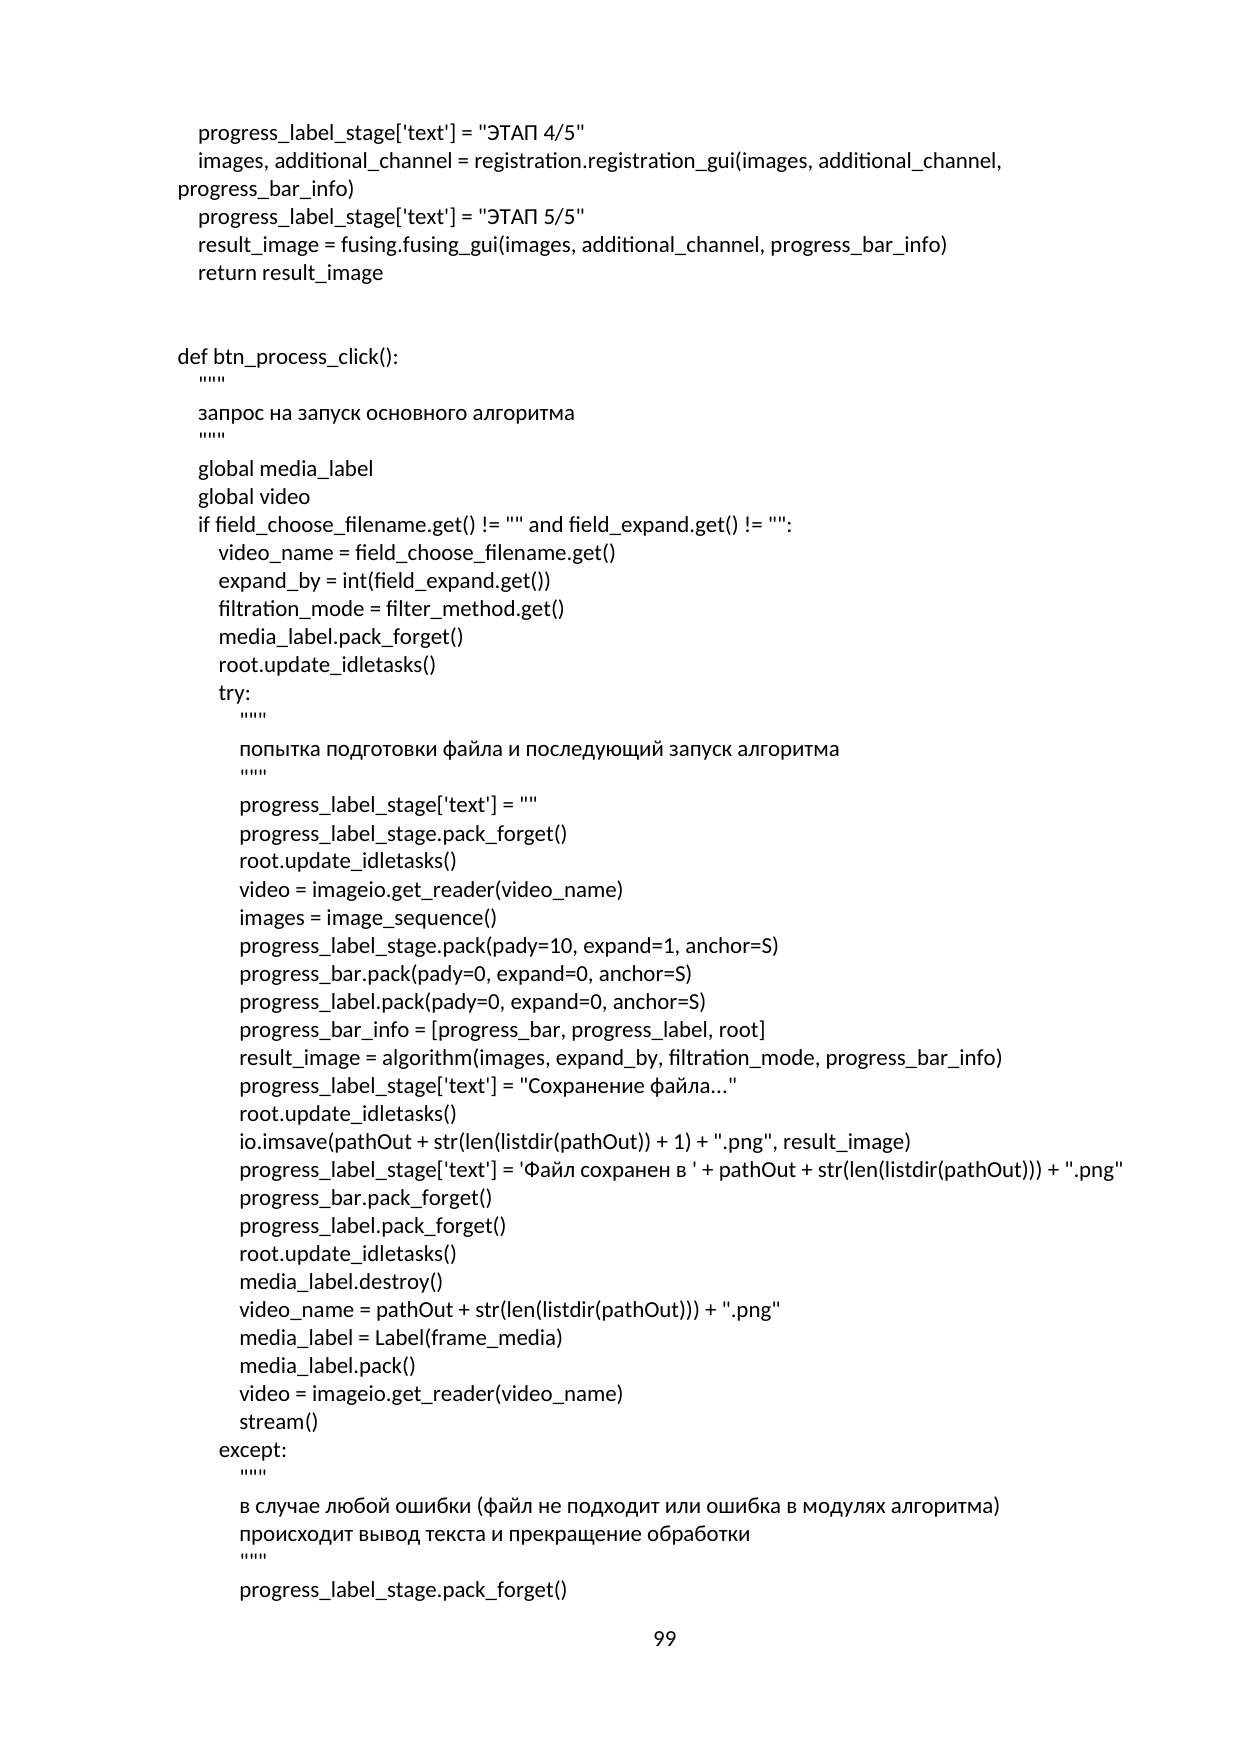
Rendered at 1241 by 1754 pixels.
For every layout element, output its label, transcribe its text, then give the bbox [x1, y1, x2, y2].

text def btn_process_click(): [177, 342, 1152, 370]
text root.update_idletasks() [177, 847, 1152, 875]
text progress_bar.pack(pady=0, expand=0, anchor=S) [177, 959, 1152, 987]
text progress_label_stage['text'] = "" [177, 791, 1152, 819]
text progress_bar.pack_forget() [177, 1183, 1152, 1211]
text video_name = pathOut + str(len(listdir(pathOut))) + ".png" [177, 1295, 1152, 1323]
text progress_label_stage.pack(pady=10, expand=1, anchor=S) [177, 931, 1152, 959]
text в случае любой ошибки (файл не подходит или ошибка в модулях алгоритма) [177, 1491, 1152, 1519]
text io.imsave(pathOut + str(len(listdir(pathOut)) + 1) + ".png", result_image) [177, 1127, 1152, 1155]
text media_label = Label(frame_media) [177, 1323, 1152, 1351]
text global video [177, 482, 1152, 510]
text root.update_idletasks() [177, 1239, 1152, 1267]
text return result_image [177, 258, 1152, 286]
text media_label.destroy() [177, 1267, 1152, 1295]
text """ [177, 1463, 1152, 1491]
text progress_label_stage['text'] = "ЭТАП 4/5" [177, 118, 1152, 146]
text progress_label_stage['text'] = 'Файл сохранен в ' + pathOut + str(len(listdir(pathOut))) + ".png" [177, 1155, 1152, 1183]
text if field_choose_filename.get() != "" and field_expand.get() != "": [177, 510, 1152, 538]
text """ [177, 426, 1152, 454]
text video = imageio.get_reader(video_name) [177, 875, 1152, 903]
text progress_label_stage['text'] = "Сохранение файла..." [177, 1071, 1152, 1099]
text progress_bar_info = [progress_bar, progress_label, root] [177, 1015, 1152, 1043]
text """ [177, 1547, 1152, 1575]
text progress_label_stage.pack_forget() [177, 819, 1152, 847]
text root.update_idletasks() [177, 1099, 1152, 1127]
text progress_label_stage.pack_forget() [177, 1575, 1152, 1603]
text stream() [177, 1407, 1152, 1435]
text expand_by = int(field_expand.get()) [177, 566, 1152, 594]
text """ [177, 763, 1152, 791]
text происходит вывод текста и прекращение обработки [177, 1519, 1152, 1547]
text video = imageio.get_reader(video_name) [177, 1379, 1152, 1407]
text filtration_mode = filter_method.get() [177, 594, 1152, 622]
text progress_label.pack_forget() [177, 1211, 1152, 1239]
text """ [177, 370, 1152, 398]
text media_label.pack_forget() [177, 622, 1152, 651]
text video_name = field_choose_filename.get() [177, 538, 1152, 566]
text except: [177, 1435, 1152, 1463]
text """ [177, 707, 1152, 734]
text root.update_idletasks() [177, 651, 1152, 678]
text try: [177, 678, 1152, 707]
text попытка подготовки файла и последующий запуск алгоритма [177, 734, 1152, 763]
text global media_label [177, 454, 1152, 482]
text запрос на запуск основного алгоритма [177, 398, 1152, 426]
text result_image = algorithm(images, expand_by, filtration_mode, progress_bar_info) [177, 1043, 1152, 1071]
text progress_label_stage['text'] = "ЭТАП 5/5" [177, 202, 1152, 230]
text images = image_sequence() [177, 903, 1152, 931]
text result_image = fusing.fusing_gui(images, additional_channel, progress_bar_info) [177, 230, 1152, 258]
text images, additional_channel = registration.registration_gui(images, additional_channel, progress_bar_info) [177, 146, 1152, 202]
text media_label.pack() [177, 1351, 1152, 1379]
text progress_label.pack(pady=0, expand=0, anchor=S) [177, 987, 1152, 1015]
